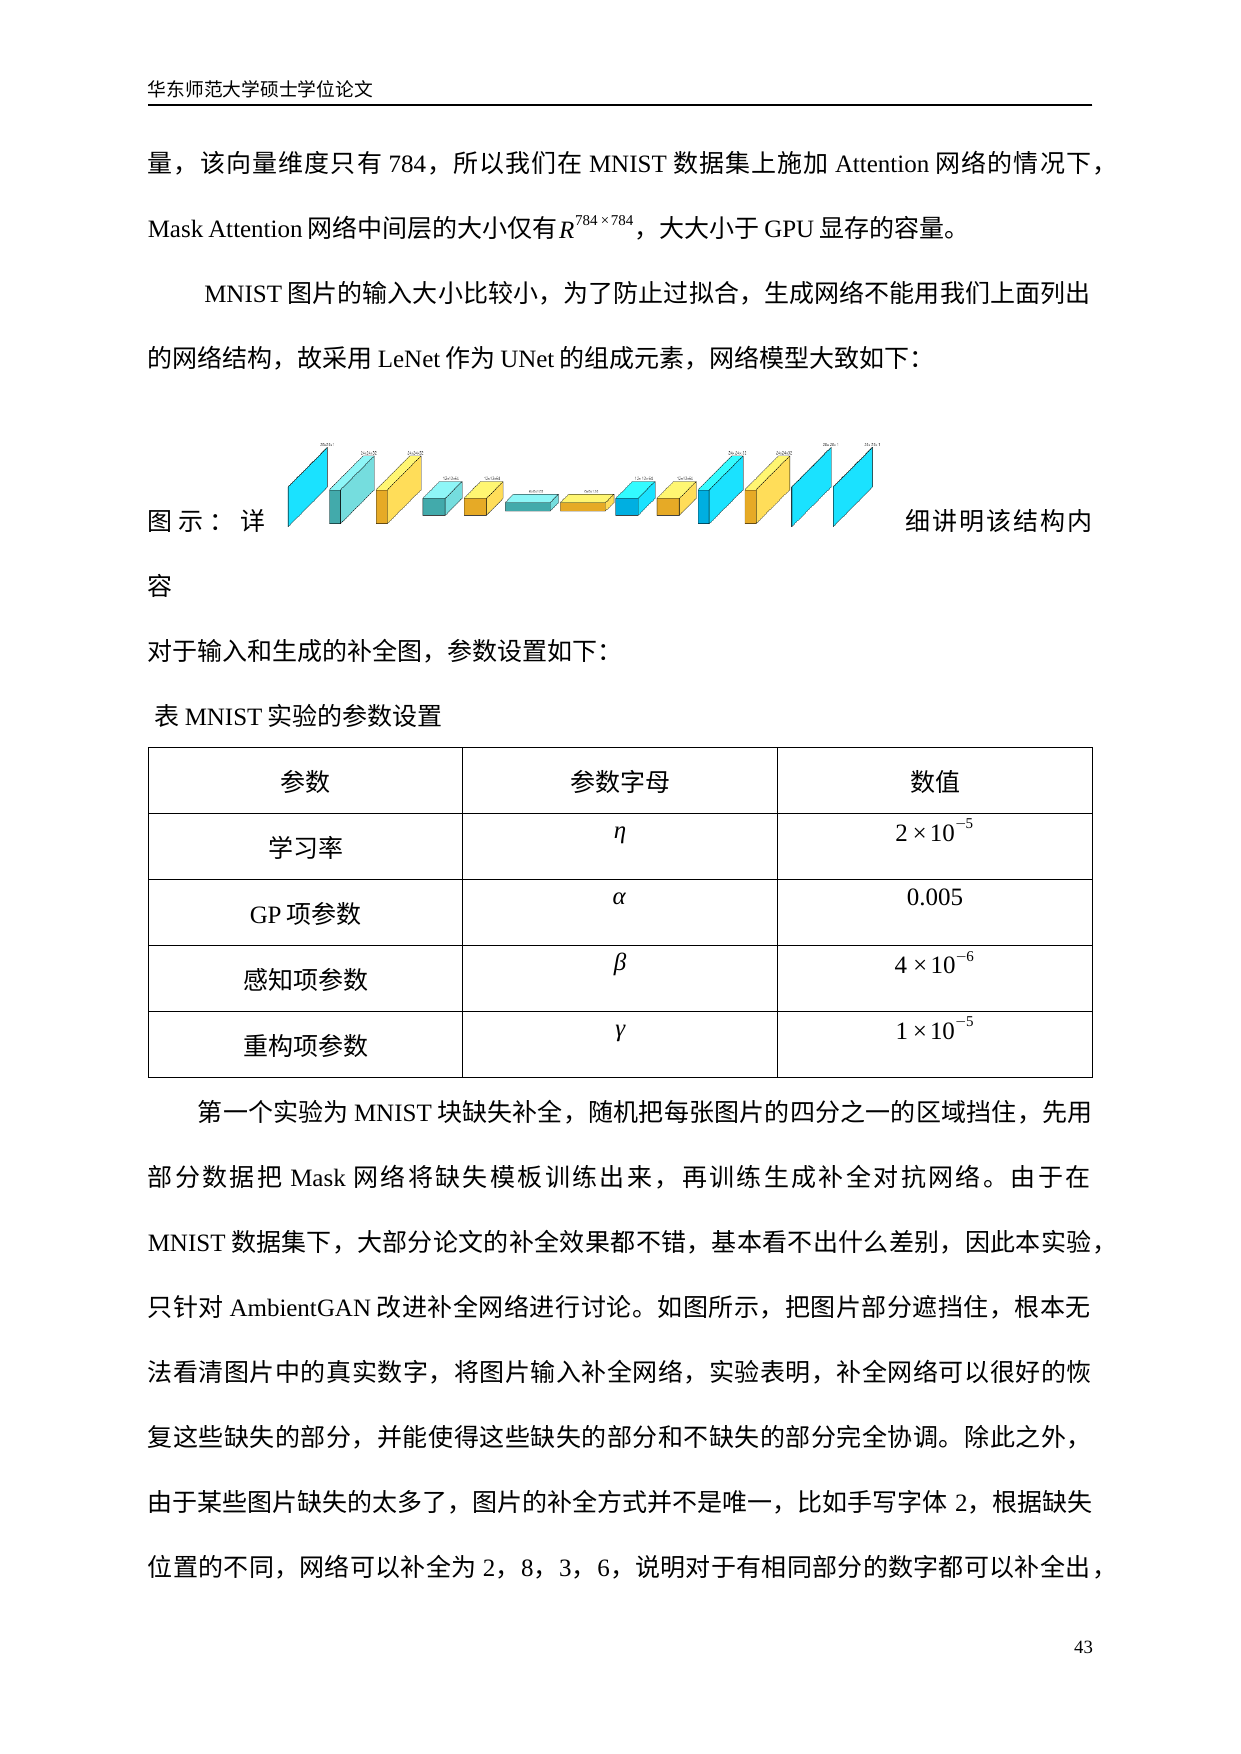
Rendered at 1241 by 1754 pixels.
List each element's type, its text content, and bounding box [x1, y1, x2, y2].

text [148, 1078, 1092, 1598]
table_cell [778, 946, 1092, 1011]
table_cell [463, 1012, 777, 1077]
text 图示：详细讲明该结构内容 [148, 487, 284, 617]
table_cell 感知项参数 [149, 946, 462, 1011]
table_cell [778, 814, 1092, 879]
table_header 参数字母 [463, 748, 777, 813]
table_cell 0.005 [778, 880, 1092, 945]
text 图示：详细讲明该结构内容 [887, 487, 1092, 617]
table_cell [463, 946, 777, 1011]
table_cell 重构项参数 [149, 1012, 462, 1077]
table_header 数值 [778, 748, 1092, 813]
table_cell [778, 1012, 1092, 1077]
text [148, 129, 1092, 259]
table_cell [463, 814, 777, 879]
picture [284, 396, 887, 617]
text 对于输入和生成的补全图，参数设置如下： [148, 617, 1092, 682]
text 表 MNIST实验的参数设置 [148, 682, 1092, 747]
table_cell [463, 880, 777, 945]
table_header 参数 [149, 748, 462, 813]
text MNIST图片的输入大小比较小，为了防止过拟合，生成网络不能用我们上面列出的网络结构，故采用LeNet作为UNet的组成元素，网络模型大致如下： [148, 259, 1092, 389]
table_cell GP项参数 [149, 880, 462, 945]
table_cell 学习率 [149, 814, 462, 879]
